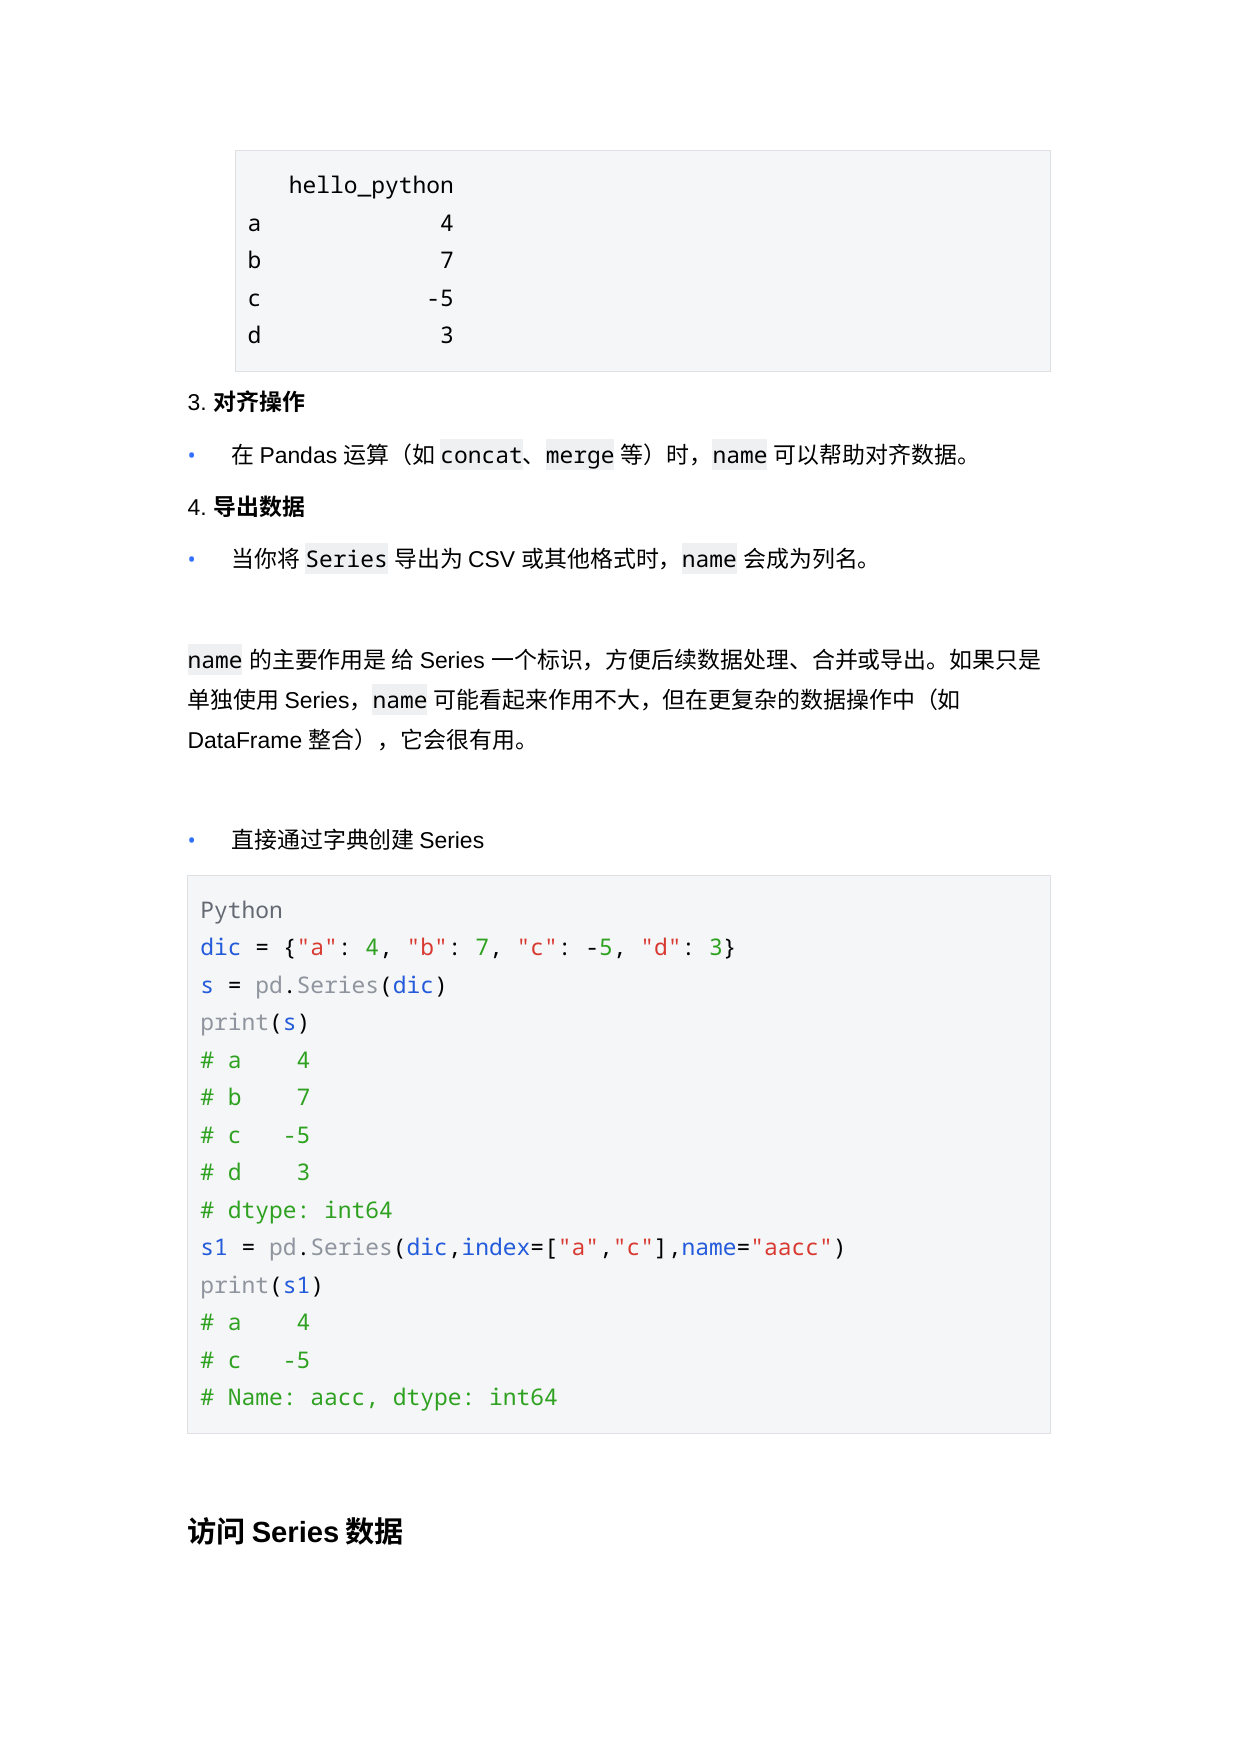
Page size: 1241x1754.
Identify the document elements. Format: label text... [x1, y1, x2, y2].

list 直接通过字典创建Series [187, 822, 1053, 856]
list 在 Pandas 运算（如 concat、merge 等）时，name 可以帮助对齐数据。 [187, 436, 1053, 470]
text 访问Series数据 [187, 1509, 1053, 1551]
list 当你将 Series 导出为 CSV 或其他格式时，name 会成为列名。 [187, 541, 1053, 574]
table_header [236, 151, 1050, 371]
table_header Python dic = {"a": 4, "b": 7, "c": -5, "d": 3} s = pd.Series(dic) print(s) # a 4 # b 7 # c -5 # d 3 # dtype: int64 s1 = pd.Series(dic,index=["a","c"],name="aacc") print(s1) # a 4 # c -5 # Name: aacc, dtype: int64 [188, 876, 1050, 1433]
text 4. 导出数据 [187, 489, 1053, 522]
text 3. 对齐操作 [187, 384, 1053, 417]
text name 的主要作用是 给 Series 一个标识，方便后续数据处理、合并或导出。如果只是单独使用 Series，name 可能看起来作用不大，但在更复杂的数据操作中（如 DataFrame 整合），它会很有用。 [187, 642, 1053, 755]
